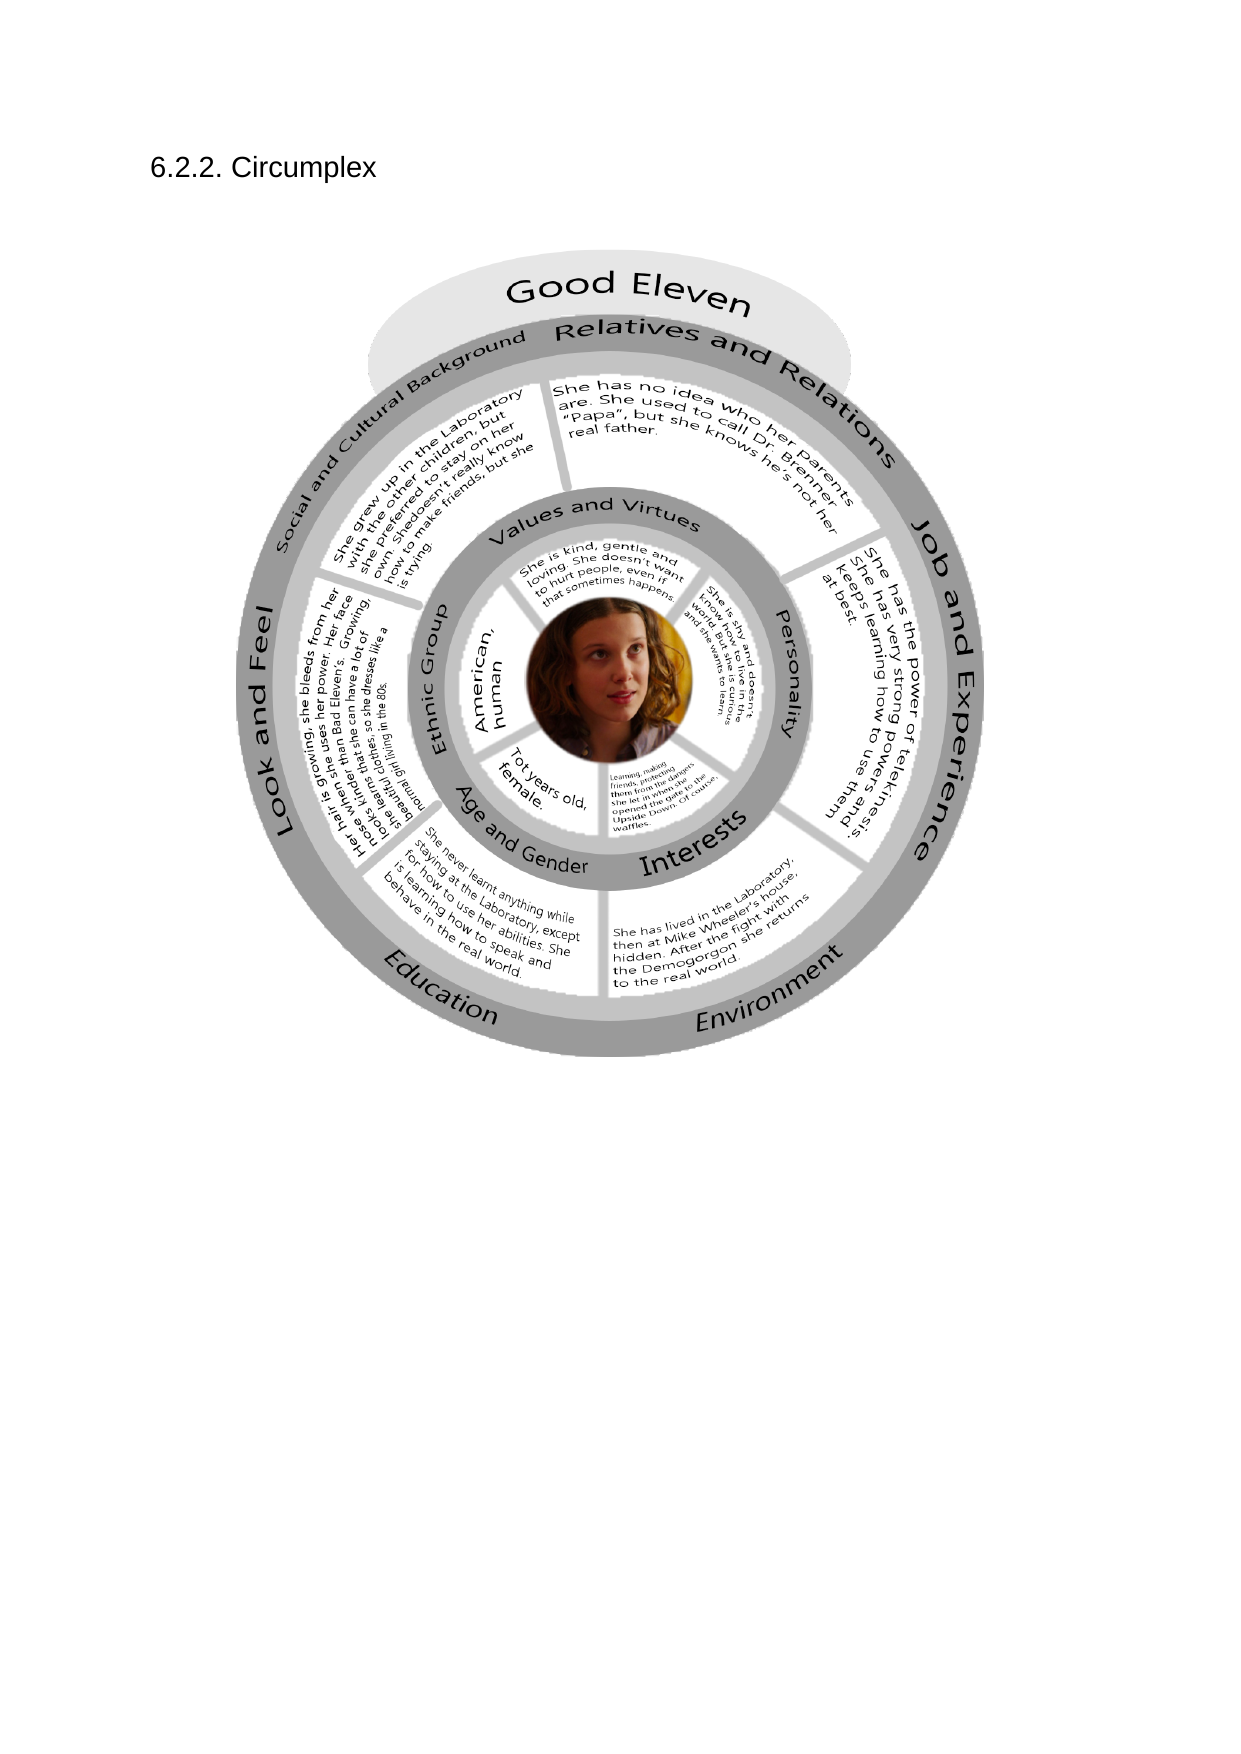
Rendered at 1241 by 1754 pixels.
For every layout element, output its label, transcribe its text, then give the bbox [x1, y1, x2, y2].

picture [150, 188, 1091, 1104]
text 6.2.2. Circumplex [150, 150, 1090, 183]
